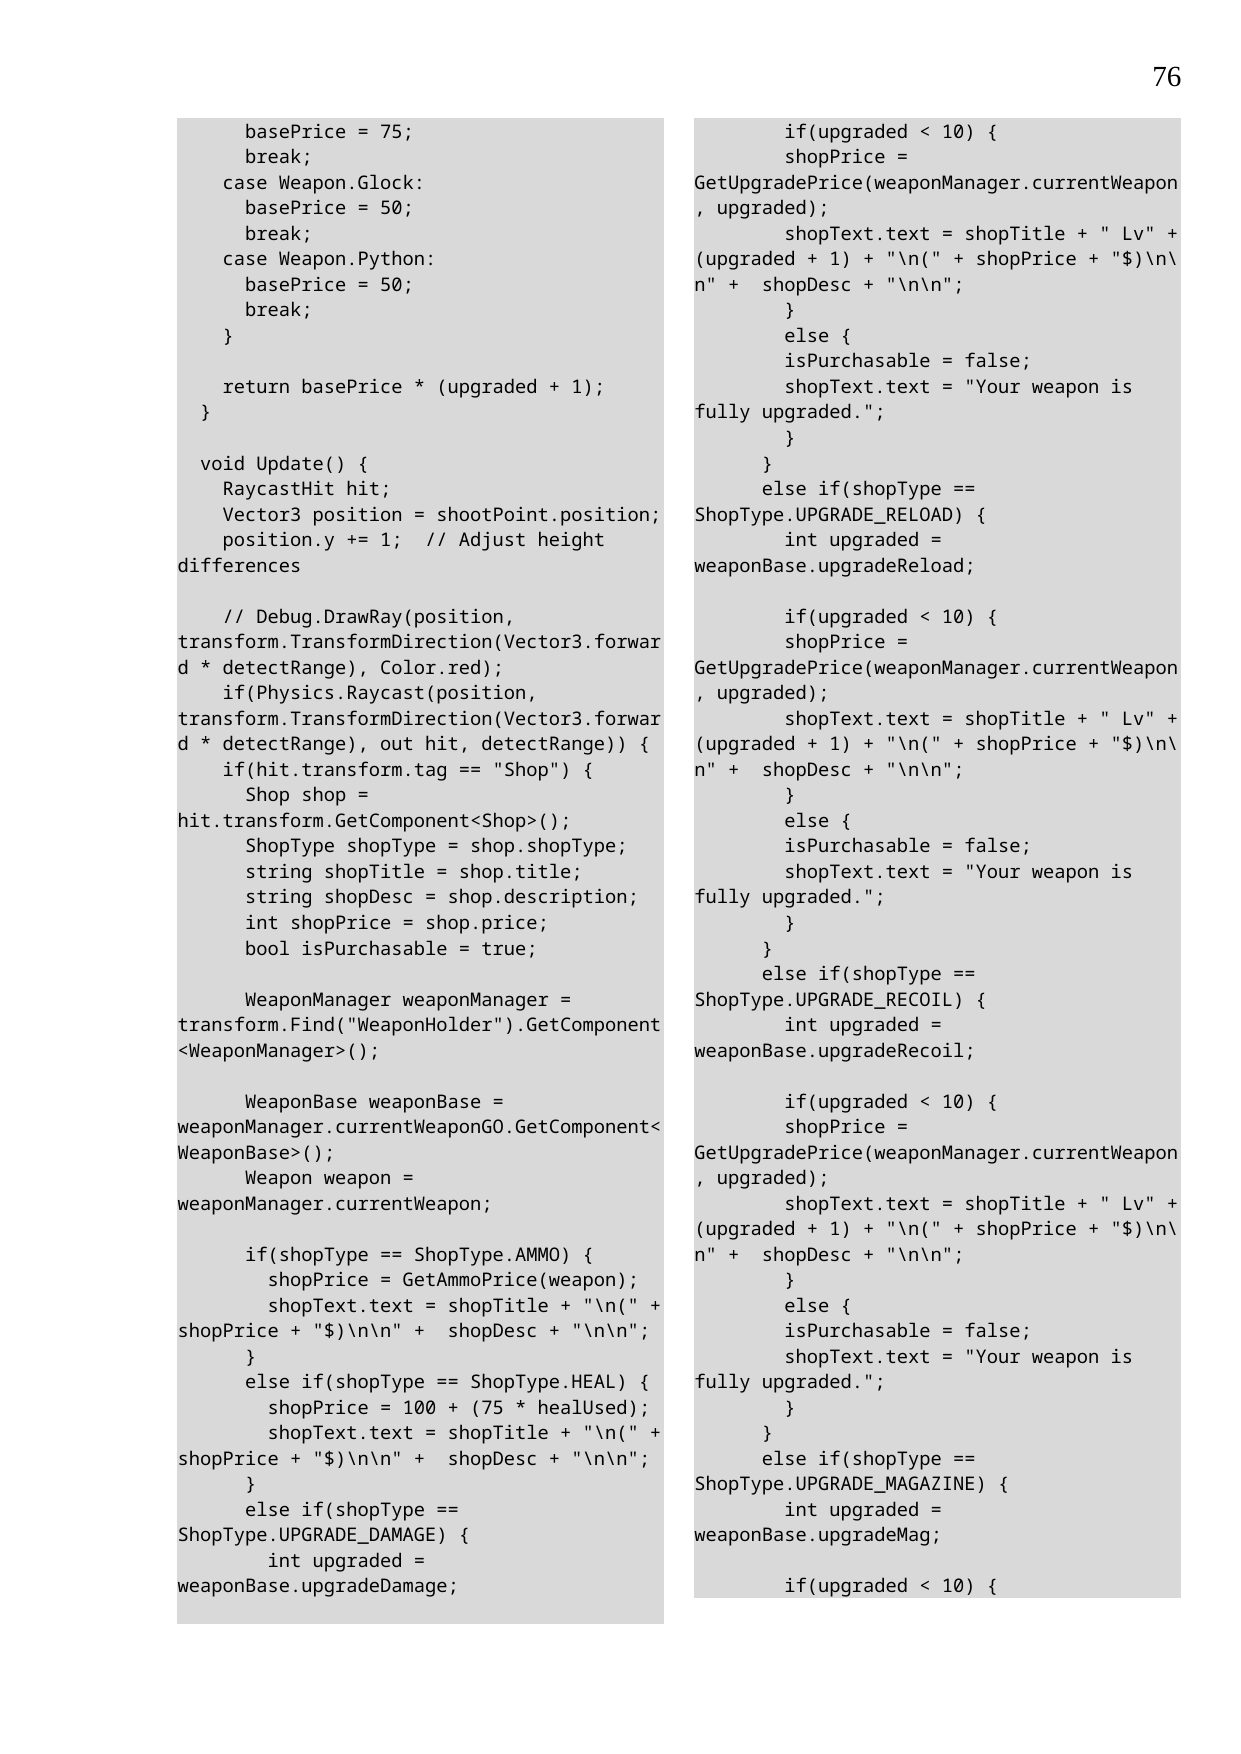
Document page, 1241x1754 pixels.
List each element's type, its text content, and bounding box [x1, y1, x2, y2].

text } [177, 1343, 664, 1369]
text if(shopType == ShopType.AMMO) { [177, 1241, 664, 1267]
text shopText.text = "Your weapon is fully upgraded."; [694, 1343, 1181, 1394]
text if(upgraded < 10) { [694, 603, 1181, 628]
text } [694, 909, 1181, 935]
text shopText.text = "Your weapon is fully upgraded."; [694, 373, 1181, 424]
text string shopTitle = shop.title; [177, 858, 664, 884]
text } [694, 450, 1181, 475]
text shopPrice = 100 + (75 * healUsed); [177, 1394, 664, 1420]
text int upgraded = weaponBase.upgradeRecoil; [694, 1011, 1181, 1062]
text int upgraded = weaponBase.upgradeReload; [694, 526, 1181, 577]
text case Weapon.Python: [177, 246, 664, 271]
text break; [177, 297, 664, 322]
text if(upgraded < 10) { [694, 1088, 1181, 1113]
text } [694, 424, 1181, 450]
text if(Physics.Raycast(position, transform.TransformDirection(Vector3.forward * detectRange), out hit, detectRange)) { [177, 679, 664, 756]
text isPurchasable = false; [694, 833, 1181, 858]
text else if(shopType == ShopType.UPGRADE_RELOAD) { [694, 475, 1181, 526]
text } [177, 399, 664, 424]
text Vector3 position = shootPoint.position; [177, 501, 664, 526]
text } [694, 782, 1181, 807]
text shopText.text = shopTitle + " Lv" + (upgraded + 1) + "\n(" + shopPrice + "$)\n\n" + shopDesc + "\n\n"; [694, 1190, 1181, 1267]
text shopPrice = GetUpgradePrice(weaponManager.currentWeapon, upgraded); [694, 628, 1181, 705]
text case Weapon.Glock: [177, 169, 664, 195]
text int upgraded = weaponBase.upgradeMag; [694, 1496, 1181, 1547]
text basePrice = 75; [177, 118, 664, 144]
text basePrice = 50; [177, 271, 664, 297]
text shopText.text = "Your weapon is fully upgraded."; [694, 858, 1181, 909]
text else { [694, 322, 1181, 348]
text shopPrice = GetAmmoPrice(weapon); [177, 1267, 664, 1292]
text isPurchasable = false; [694, 1318, 1181, 1343]
text ShopType shopType = shop.shopType; [177, 833, 664, 858]
text void Update() { [177, 450, 664, 475]
text else if(shopType == ShopType.UPGRADE_MAGAZINE) { [694, 1445, 1181, 1496]
text break; [177, 144, 664, 169]
text return basePrice * (upgraded + 1); [177, 373, 664, 399]
text Shop shop = hit.transform.GetComponent<Shop>(); [177, 782, 664, 833]
text // Debug.DrawRay(position, transform.TransformDirection(Vector3.forward * detectRange), Color.red); [177, 603, 664, 679]
text if(hit.transform.tag == "Shop") { [177, 756, 664, 782]
text position.y += 1; // Adjust height differences [177, 526, 664, 577]
text } [694, 1420, 1181, 1445]
text } [177, 322, 664, 348]
text shopText.text = shopTitle + " Lv" + (upgraded + 1) + "\n(" + shopPrice + "$)\n\n" + shopDesc + "\n\n"; [694, 220, 1181, 297]
text int shopPrice = shop.price; [177, 909, 664, 935]
text if(upgraded < 10) { [694, 1573, 1181, 1598]
text shopText.text = shopTitle + "\n(" + shopPrice + "$)\n\n" + shopDesc + "\n\n"; [177, 1420, 664, 1471]
text break; [177, 220, 664, 246]
text string shopDesc = shop.description; [177, 884, 664, 909]
text RaycastHit hit; [177, 475, 664, 501]
text isPurchasable = false; [694, 348, 1181, 373]
text shopPrice = GetUpgradePrice(weaponManager.currentWeapon, upgraded); [694, 1113, 1181, 1190]
text if(upgraded < 10) { [694, 118, 1181, 144]
text else { [694, 807, 1181, 833]
text else if(shopType == ShopType.HEAL) { [177, 1369, 664, 1394]
text } [694, 1267, 1181, 1292]
text } [694, 935, 1181, 960]
text } [694, 297, 1181, 322]
text else { [694, 1292, 1181, 1318]
text } [694, 1394, 1181, 1420]
text bool isPurchasable = true; [177, 935, 664, 960]
text else if(shopType == ShopType.UPGRADE_DAMAGE) { [177, 1496, 664, 1547]
text int upgraded = weaponBase.upgradeDamage; [177, 1547, 664, 1598]
text WeaponBase weaponBase = weaponManager.currentWeaponGO.GetComponent<WeaponBase>(); [177, 1088, 664, 1164]
text else if(shopType == ShopType.UPGRADE_RECOIL) { [694, 960, 1181, 1011]
text shopText.text = shopTitle + "\n(" + shopPrice + "$)\n\n" + shopDesc + "\n\n"; [177, 1292, 664, 1343]
text WeaponManager weaponManager = transform.Find("WeaponHolder").GetComponent<WeaponManager>(); [177, 986, 664, 1062]
text shopPrice = GetUpgradePrice(weaponManager.currentWeapon, upgraded); [694, 144, 1181, 220]
text basePrice = 50; [177, 195, 664, 220]
text Weapon weapon = weaponManager.currentWeapon; [177, 1164, 664, 1216]
text shopText.text = shopTitle + " Lv" + (upgraded + 1) + "\n(" + shopPrice + "$)\n\n" + shopDesc + "\n\n"; [694, 705, 1181, 782]
text } [177, 1471, 664, 1496]
